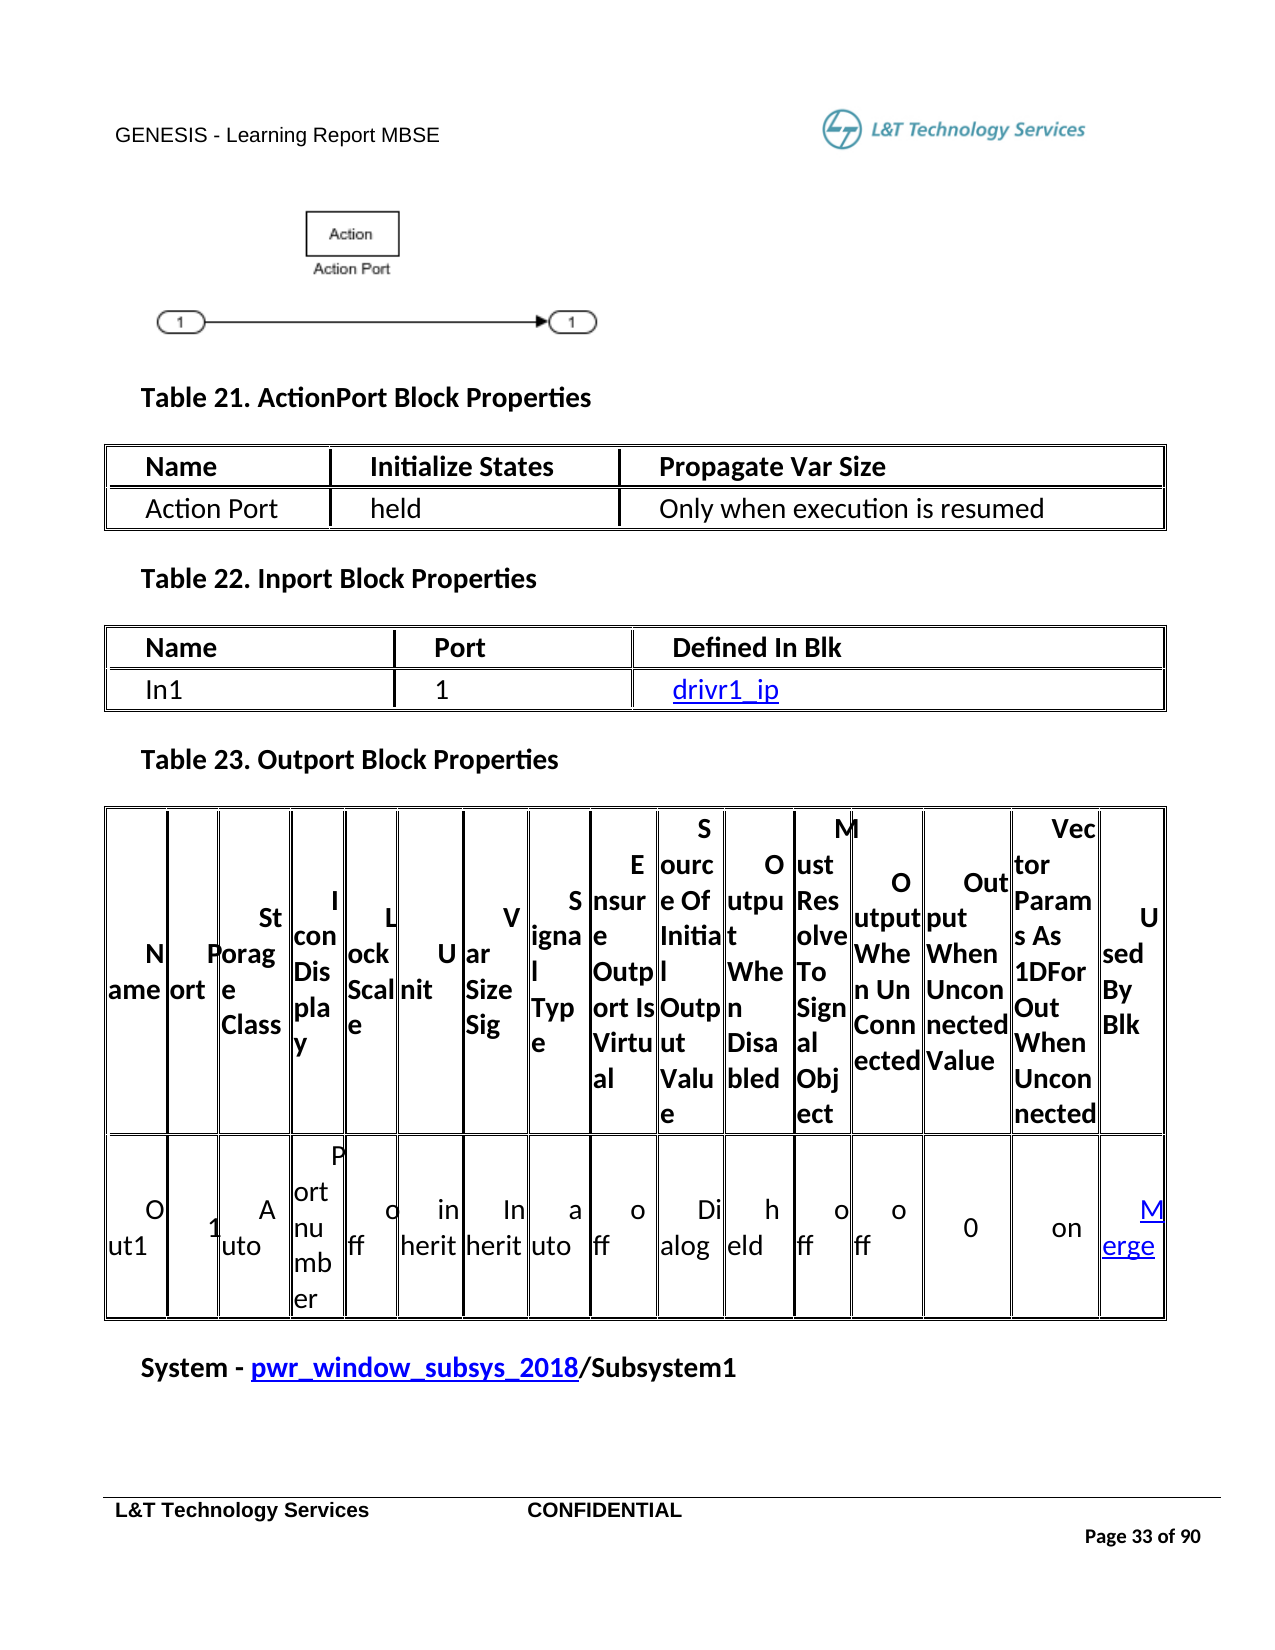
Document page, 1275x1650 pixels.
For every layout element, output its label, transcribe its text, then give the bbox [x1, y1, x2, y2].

table_header Propagate Var Size [619, 447, 1163, 485]
table_cell Dialog [658, 1136, 724, 1317]
table_header Output When Unconnected Value [924, 809, 1012, 1133]
table_cell 0 [924, 1136, 1012, 1317]
table_cell drivr1_ip [633, 667, 1165, 708]
table_header Source Of Initial Output Value [658, 809, 724, 1133]
table_cell held [330, 489, 619, 527]
table_cell 1 [394, 670, 632, 708]
table_header Unit [398, 807, 463, 1133]
table_cell Port number [291, 1136, 345, 1317]
table_cell auto [529, 1136, 590, 1317]
table_cell Auto [219, 1133, 291, 1317]
table_header Lock Scale [345, 809, 398, 1133]
table_cell In1 [105, 667, 394, 708]
table_header Must Resolve To Signal Object [794, 809, 851, 1133]
table_header Vector Params As 1DFor Out When Unconnected [1012, 809, 1100, 1133]
table_header Signal Type [529, 809, 590, 1133]
table_header Defined In Blk [633, 628, 1163, 667]
table_header Output When Un Connected [851, 809, 923, 1133]
table_header Icon Display [291, 807, 345, 1133]
table_cell off [794, 1136, 851, 1317]
table_cell off [851, 1136, 923, 1317]
table_cell inherit [398, 1136, 463, 1317]
text Table 21. ActionPort Block Properties [103, 379, 1162, 414]
table_header Port [167, 809, 219, 1133]
table_header Port [394, 628, 632, 667]
table_cell held [725, 1136, 794, 1317]
table_header Initialize States [330, 447, 619, 485]
text System - pwr_window_subsys_2018/Subsystem1 [103, 1349, 1162, 1385]
table_cell on [1012, 1136, 1100, 1317]
picture [820, 98, 1087, 162]
table_header Name [105, 807, 167, 1133]
table_cell off [590, 1136, 657, 1317]
table_cell Out1 [105, 1133, 167, 1317]
text Table 23. Outport Block Properties [103, 741, 1162, 777]
table_cell Inherit [463, 1136, 528, 1317]
picture [140, 194, 613, 350]
table_cell 1 [167, 1136, 219, 1317]
table_header Var Size Sig [463, 809, 528, 1133]
table_header Used By Blk [1100, 809, 1163, 1133]
table_cell Action Port [107, 485, 330, 527]
table_cell Merge [1100, 1133, 1165, 1317]
text Table 22. Inport Block Properties [103, 560, 1162, 595]
table_header Name [107, 628, 394, 667]
table_header Ensure Outport Is Virtual [590, 809, 657, 1133]
table_header Name [107, 445, 330, 485]
table_header Storage Class [219, 807, 291, 1133]
table_header Output When Disabled [725, 807, 794, 1133]
table_cell off [345, 1136, 398, 1317]
table_cell Only when execution is resumed [619, 485, 1164, 527]
